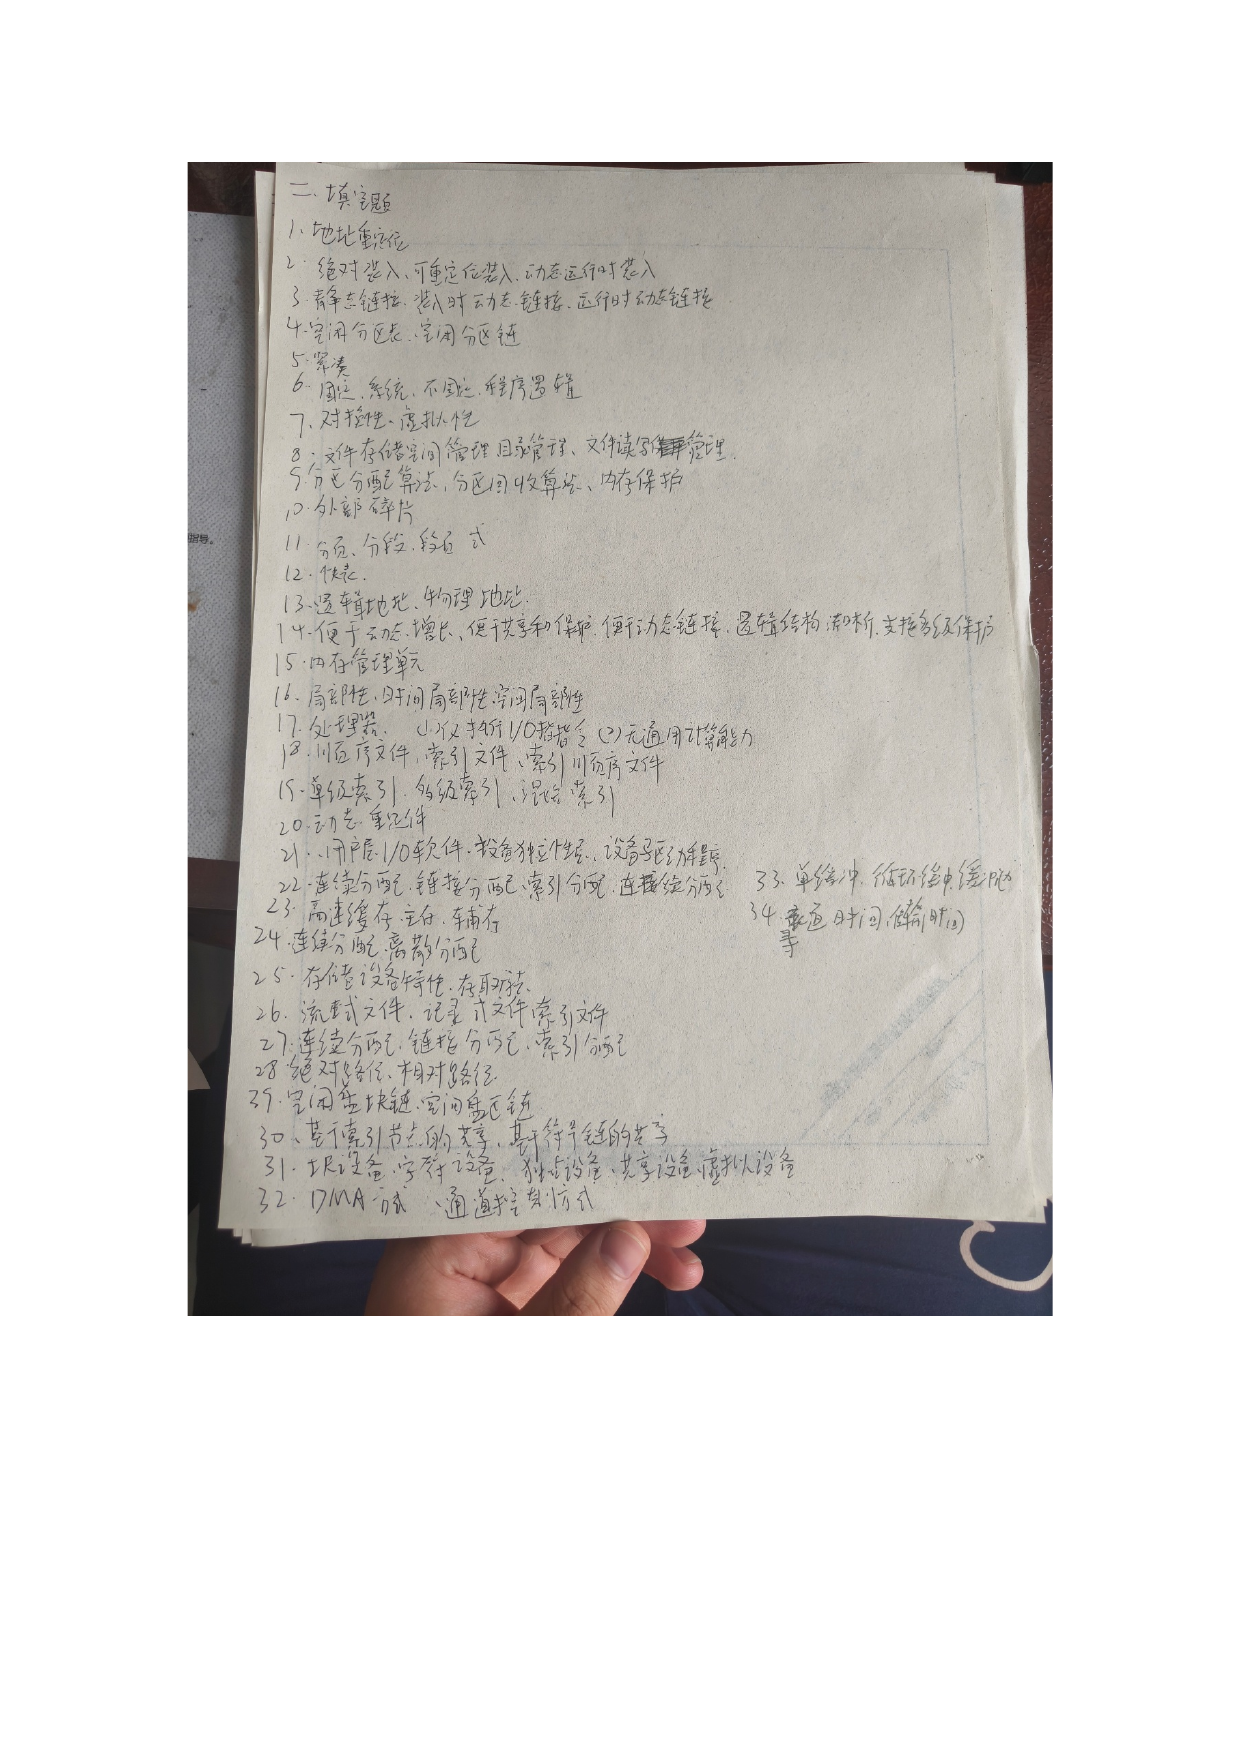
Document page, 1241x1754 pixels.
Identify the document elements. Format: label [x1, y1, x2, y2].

picture [187, 162, 1053, 1316]
